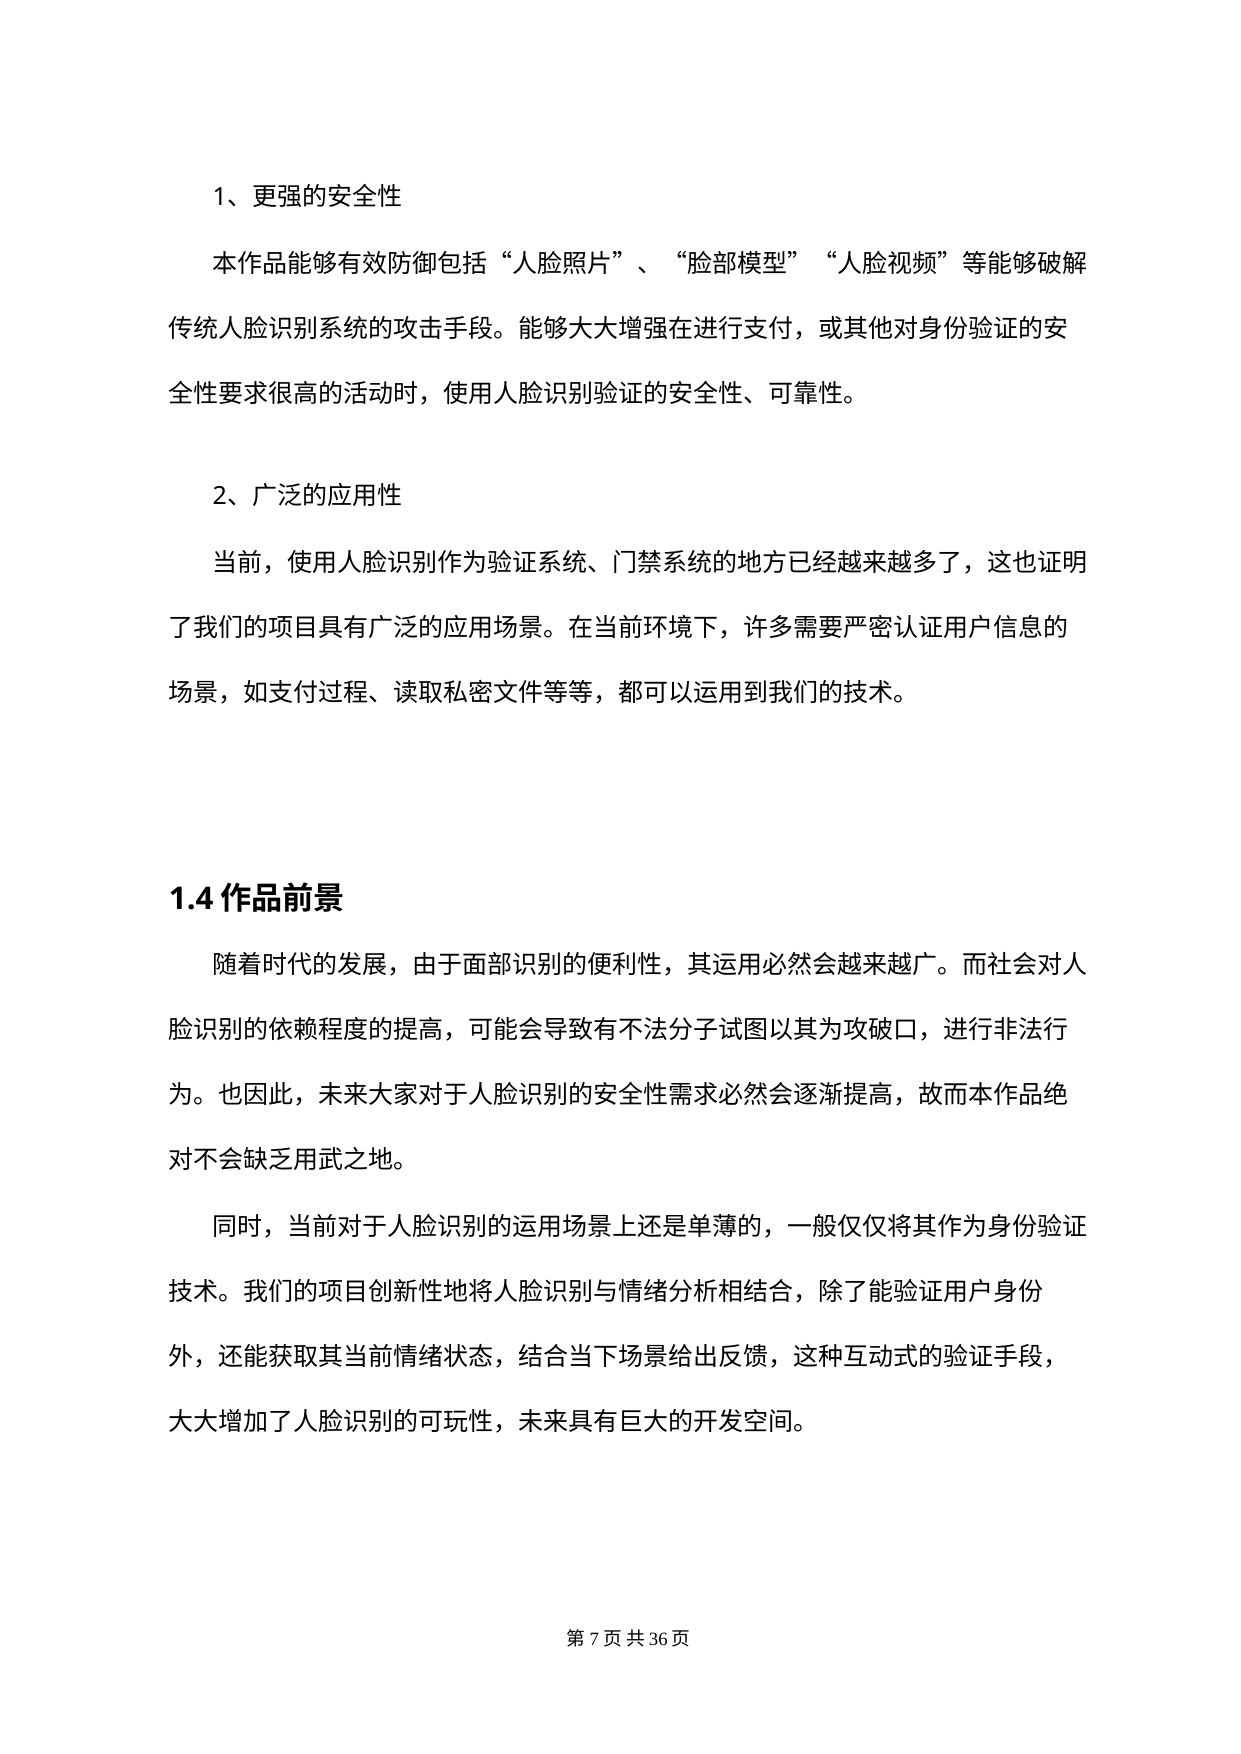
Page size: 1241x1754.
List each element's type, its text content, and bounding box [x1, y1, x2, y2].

list 1.4作品前景 [169, 863, 1087, 928]
list 随着时代的发展，由于面部识别的便利性，其运用必然会越来越广。而社会对人脸识别的依赖程度的提高，可能会导致有不法分子试图以其为攻破口，进行非法行为。也因此，未来大家对于人脸识别的安全性需求必然会逐渐提高，故而本作品绝对不会缺乏用武之地。 [169, 930, 1087, 1190]
list 同时，当前对于人脸识别的运用场景上还是单薄的，一般仅仅将其作为身份验证技术。我们的项目创新性地将人脸识别与情绪分析相结合，除了能验证用户身份外，还能获取其当前情绪状态，结合当下场景给出反馈，这种互动式的验证手段，大大增加了人脸识别的可玩性，未来具有巨大的开发空间。 [169, 1192, 1087, 1452]
list 2、广泛的应用性 [169, 461, 1087, 526]
list 本作品能够有效防御包括“人脸照片”、“脸部模型”“人脸视频”等能够破解传统人脸识别系统的攻击手段。能够大大增强在进行支付，或其他对身份验证的安全性要求很高的活动时，使用人脸识别验证的安全性、可靠性。 [169, 229, 1087, 424]
list 当前，使用人脸识别作为验证系统、门禁系统的地方已经越来越多了，这也证明了我们的项目具有广泛的应用场景。在当前环境下，许多需要严密认证用户信息的场景，如支付过程、读取私密文件等等，都可以运用到我们的技术。 [169, 528, 1087, 723]
list 1、更强的安全性 [169, 162, 1087, 227]
